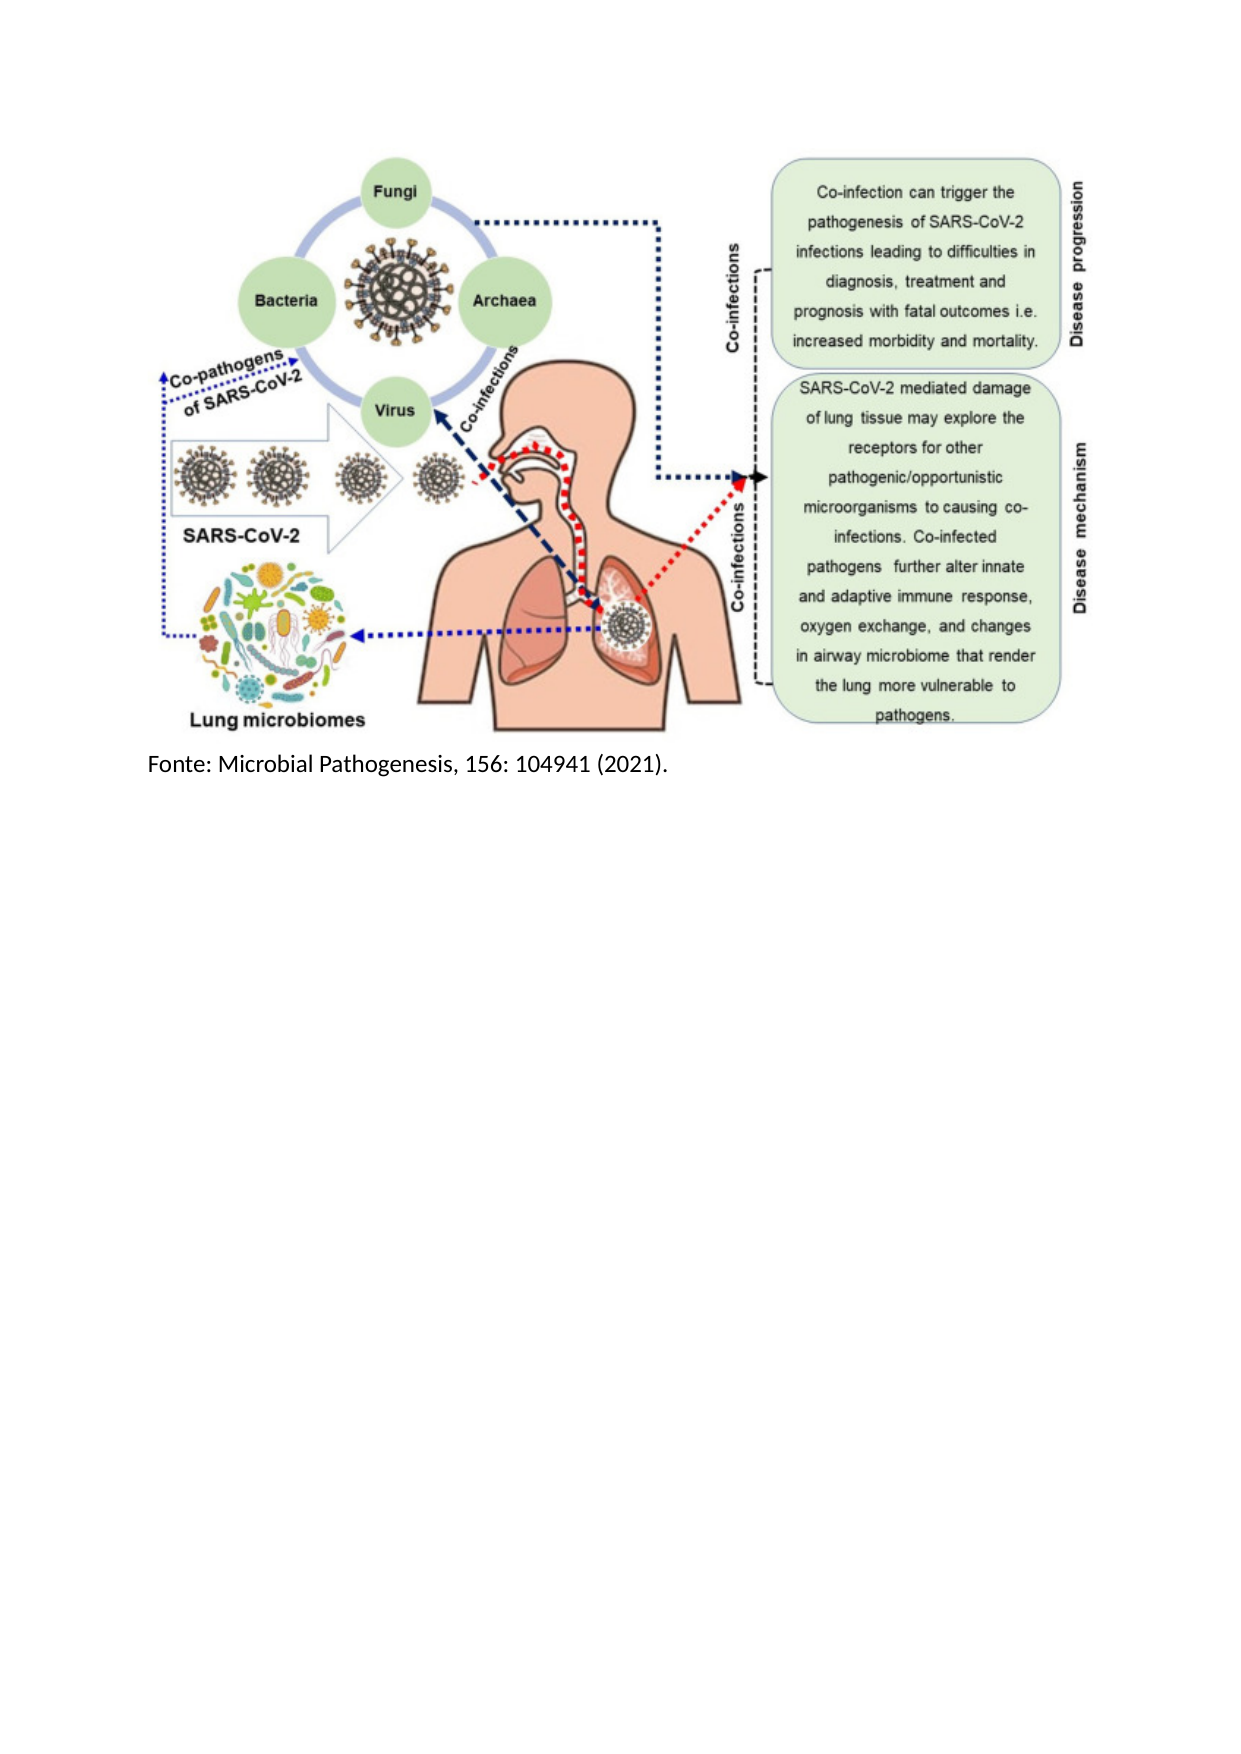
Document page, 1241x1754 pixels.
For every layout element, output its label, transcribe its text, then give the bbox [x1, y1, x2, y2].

picture [147, 147, 1093, 744]
text Fonte: Microbial Pathogenesis, 156: 104941 (2021). [148, 748, 1092, 778]
